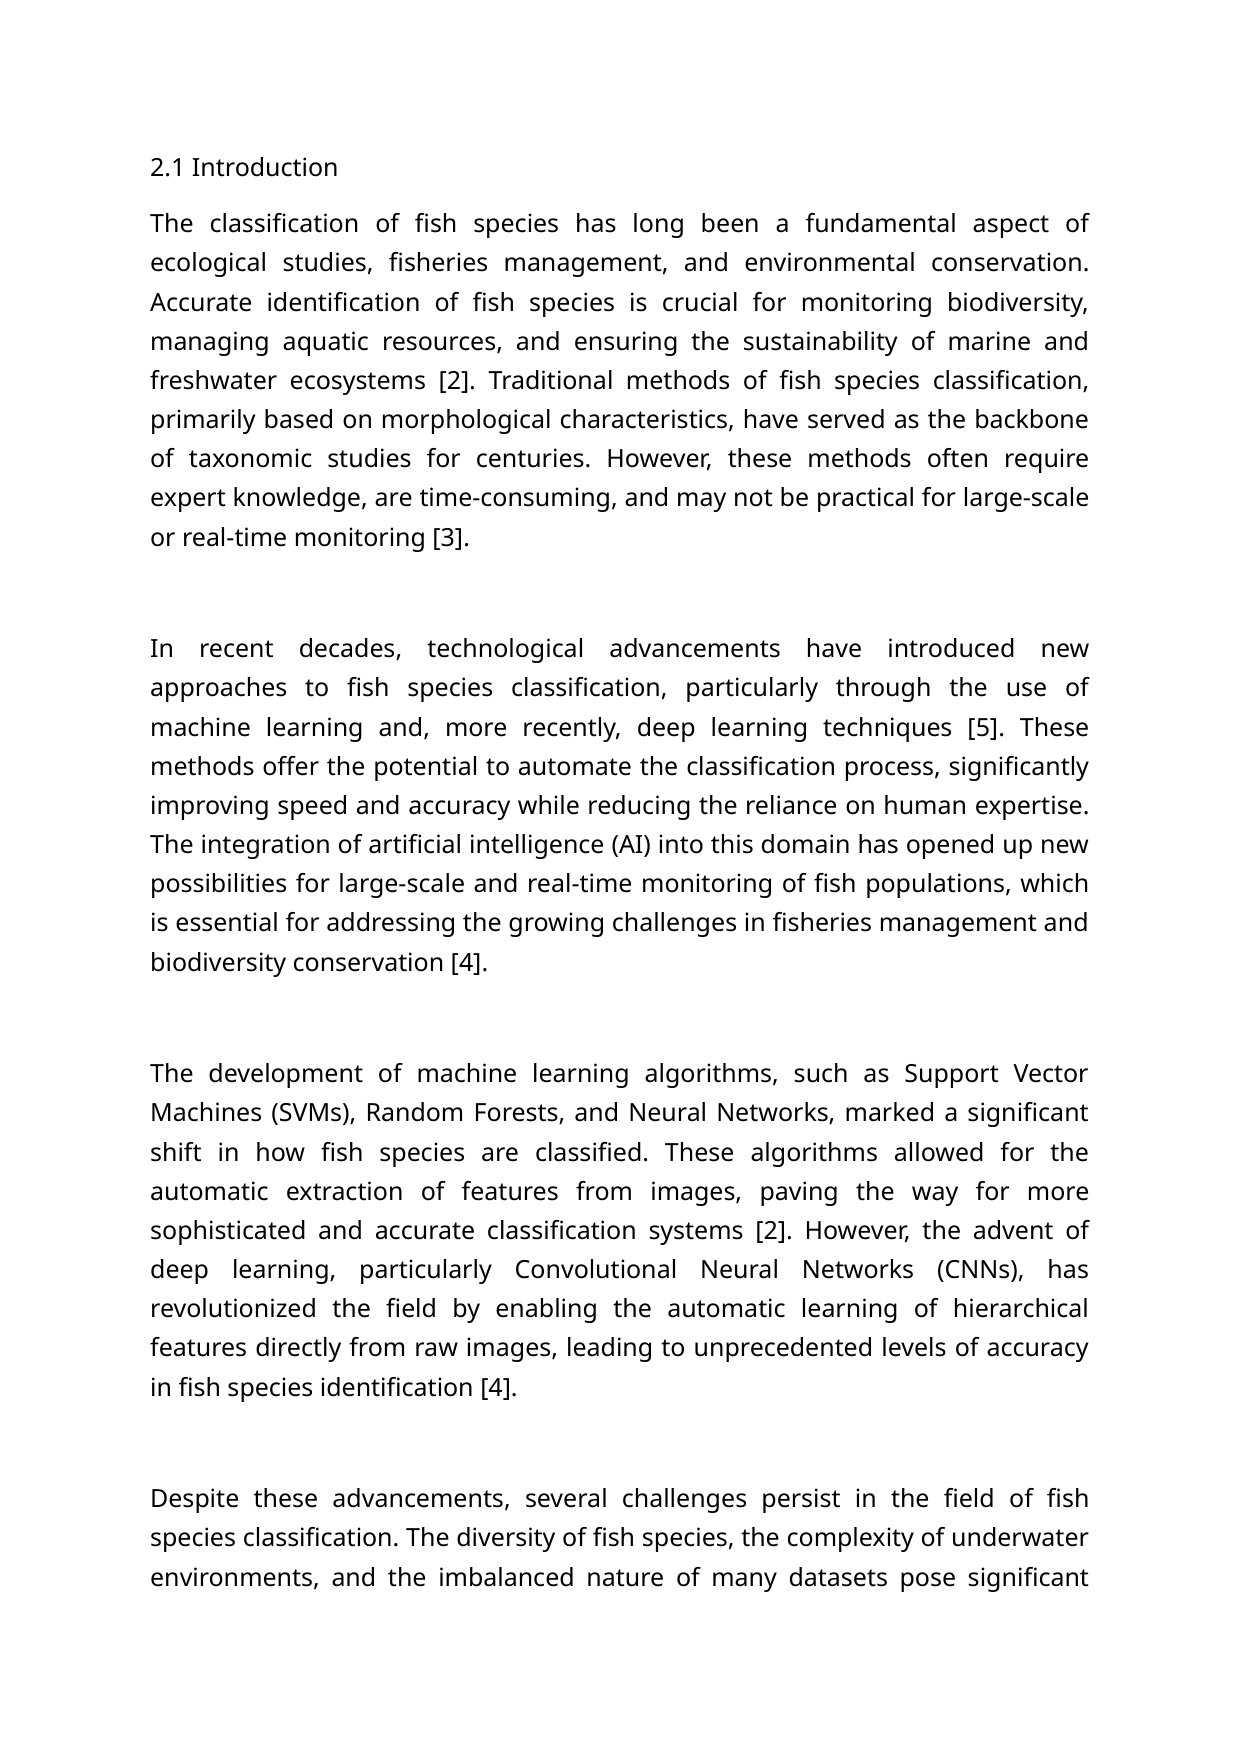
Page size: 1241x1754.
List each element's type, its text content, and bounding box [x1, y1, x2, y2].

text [150, 1481, 1090, 1593]
text In recent decades, technological advancements have introduced new approaches to fish species classification, particularly through the use of machine learning and, more recently, deep learning techniques [5]. These methods offer the potential to automate the classification process, significantly improving speed and accuracy while reducing the reliance on human expertise. The integration of artificial intelligence (AI) into this domain has opened up new possibilities for large-scale and real-time monitoring of fish populations, which is essential for addressing the growing challenges in fisheries management and biodiversity conservation [4]. [150, 631, 1090, 978]
text The classification of fish species has long been a fundamental aspect of ecological studies, fisheries management, and environmental conservation. Accurate identification of fish species is crucial for monitoring biodiversity, managing aquatic resources, and ensuring the sustainability of marine and freshwater ecosystems [2]. Traditional methods of fish species classification, primarily based on morphological characteristics, have served as the backbone of taxonomic studies for centuries. However, these methods often require expert knowledge, are time-consuming, and may not be practical for large-scale or real-time monitoring [3]. [150, 206, 1090, 553]
text 2.1 Introduction [150, 150, 1090, 184]
text The development of machine learning algorithms, such as Support Vector Machines (SVMs), Random Forests, and Neural Networks, marked a significant shift in how fish species are classified. These algorithms allowed for the automatic extraction of features from images, paving the way for more sophisticated and accurate classification systems [2]. However, the advent of deep learning, particularly Convolutional Neural Networks (CNNs), has revolutionized the field by enabling the automatic learning of hierarchical features directly from raw images, leading to unprecedented levels of accuracy in fish species identification [4]. [150, 1056, 1090, 1403]
